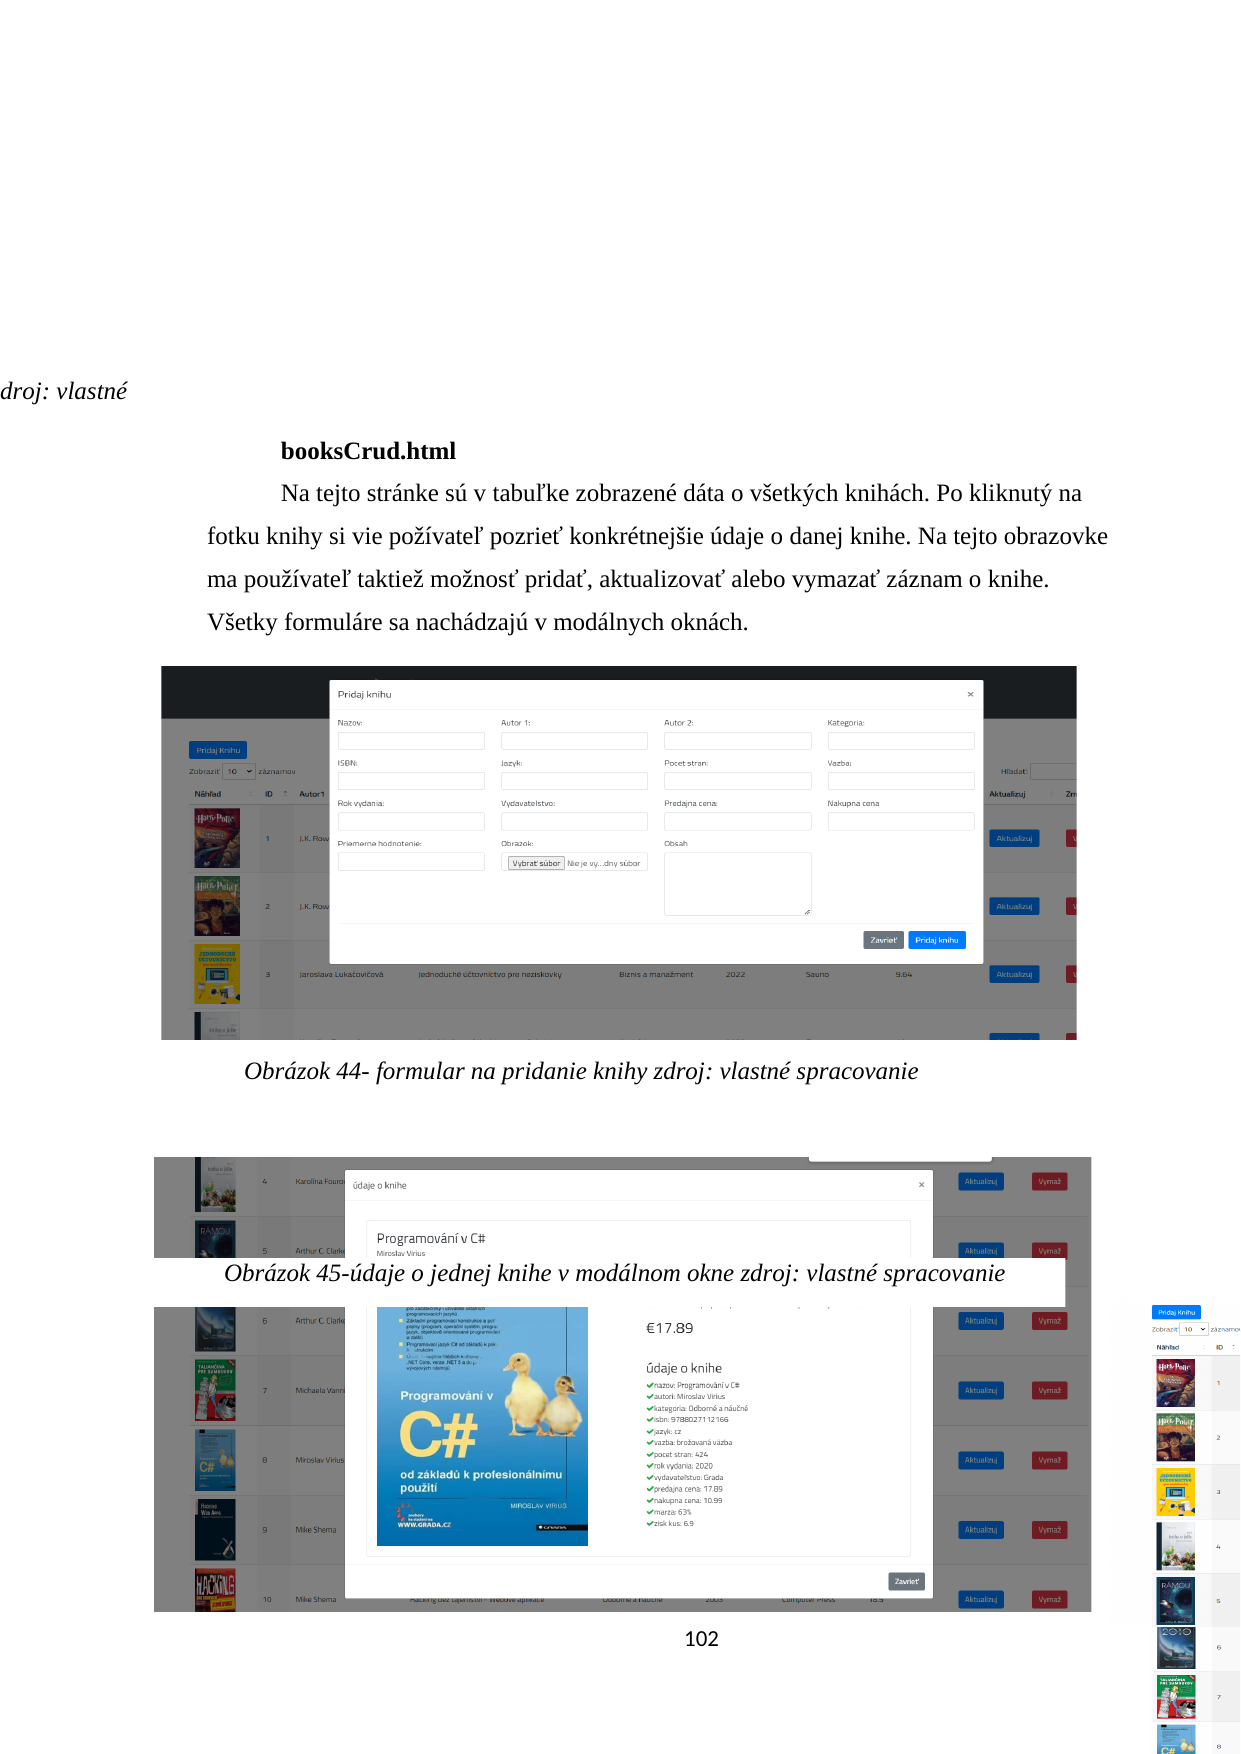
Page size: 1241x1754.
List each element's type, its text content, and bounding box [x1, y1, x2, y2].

picture [1109, 1297, 1241, 1754]
picture [161, 666, 1077, 1040]
text Na tejto stránke sú v tabuľke zobrazené dáta o všetkých knihách. Po kliknutý na fotku knihy si vie požívateľ pozrieť konkrétnejšie údaje o danej knihe. Na tejto obrazovke ma používateľ taktiež možnosť pridať, aktualizovať alebo vymazať záznam o knihe. Všetky formuláre sa nachádzajú v modálnych oknách. [207, 478, 1122, 636]
text booksCrud.html [207, 436, 1122, 465]
picture [154, 1157, 1092, 1612]
